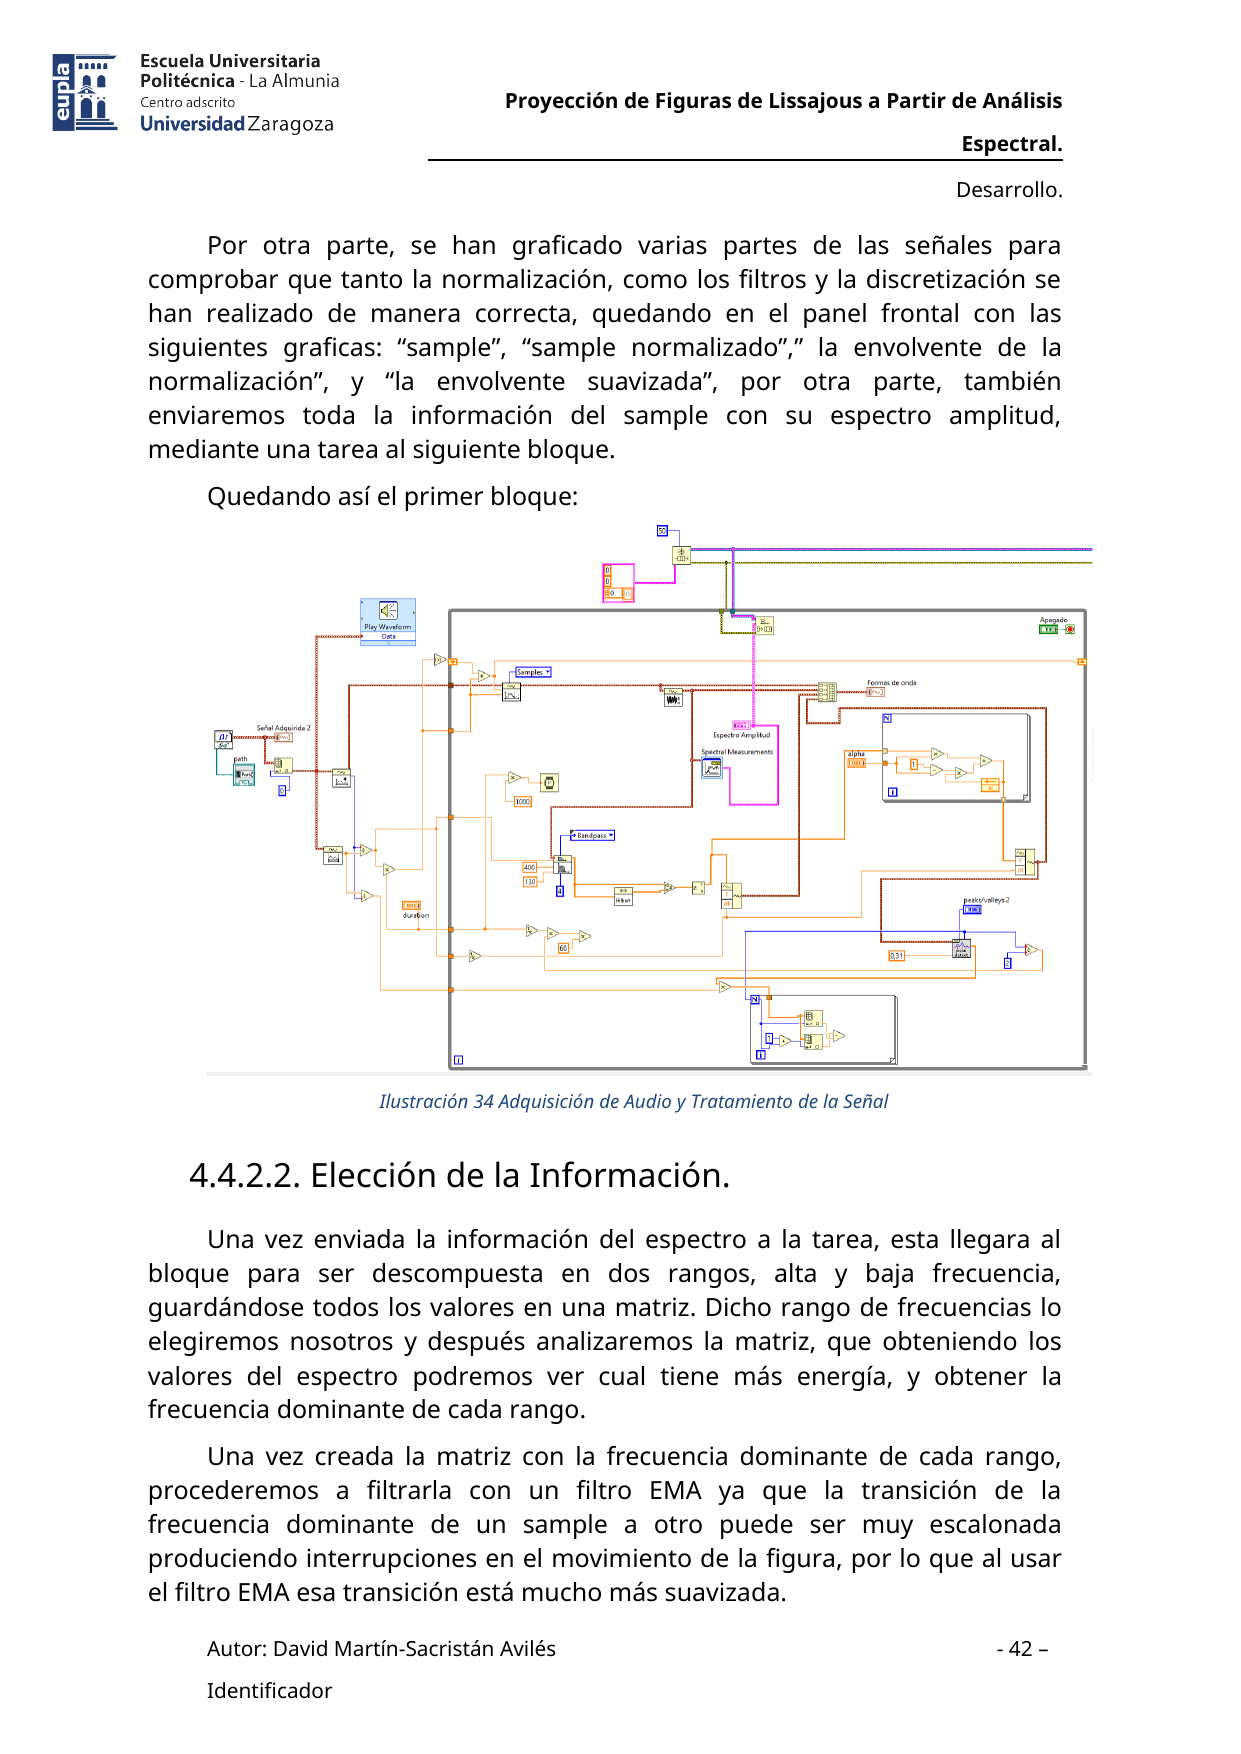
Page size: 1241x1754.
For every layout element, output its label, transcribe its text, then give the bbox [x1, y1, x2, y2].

text Elección de la Información. [189, 1151, 1063, 1197]
picture [52, 54, 340, 135]
text Ilustración 34 Adquisición de Audio y Tratamiento de la Señal [148, 1088, 1063, 1114]
text Quedando así el primer bloque: [148, 478, 1063, 513]
text Por otra parte, se han graficado varias partes de las señales para comprobar que tanto la normalización, como los filtros y la discretización se han realizado de manera correcta, quedando en el panel frontal con las siguientes graficas: “sample”, “sample normalizado”,” la envolvente de la normalización”, y “la envolvente suavizada”, por otra parte, también enviaremos toda la información del sample con su espectro amplitud, mediante una tarea al siguiente bloque. [148, 228, 1063, 466]
text Una vez enviada la información del espectro a la tarea, esta llegara al bloque para ser descompuesta en dos rangos, alta y baja frecuencia, guardándose todos los valores en una matriz. Dicho rango de frecuencias lo elegiremos nosotros y después analizaremos la matriz, que obteniendo los valores del espectro podremos ver cual tiene más energía, y obtener la frecuencia dominante de cada rango. [148, 1222, 1063, 1426]
picture [206, 525, 1093, 1076]
text Una vez creada la matriz con la frecuencia dominante de cada rango, procederemos a filtrarla con un filtro EMA ya que la transición de la frecuencia dominante de un sample a otro puede ser muy escalonada produciendo interrupciones en el movimiento de la figura, por lo que al usar el filtro EMA esa transición está mucho más suavizada. [148, 1439, 1063, 1609]
